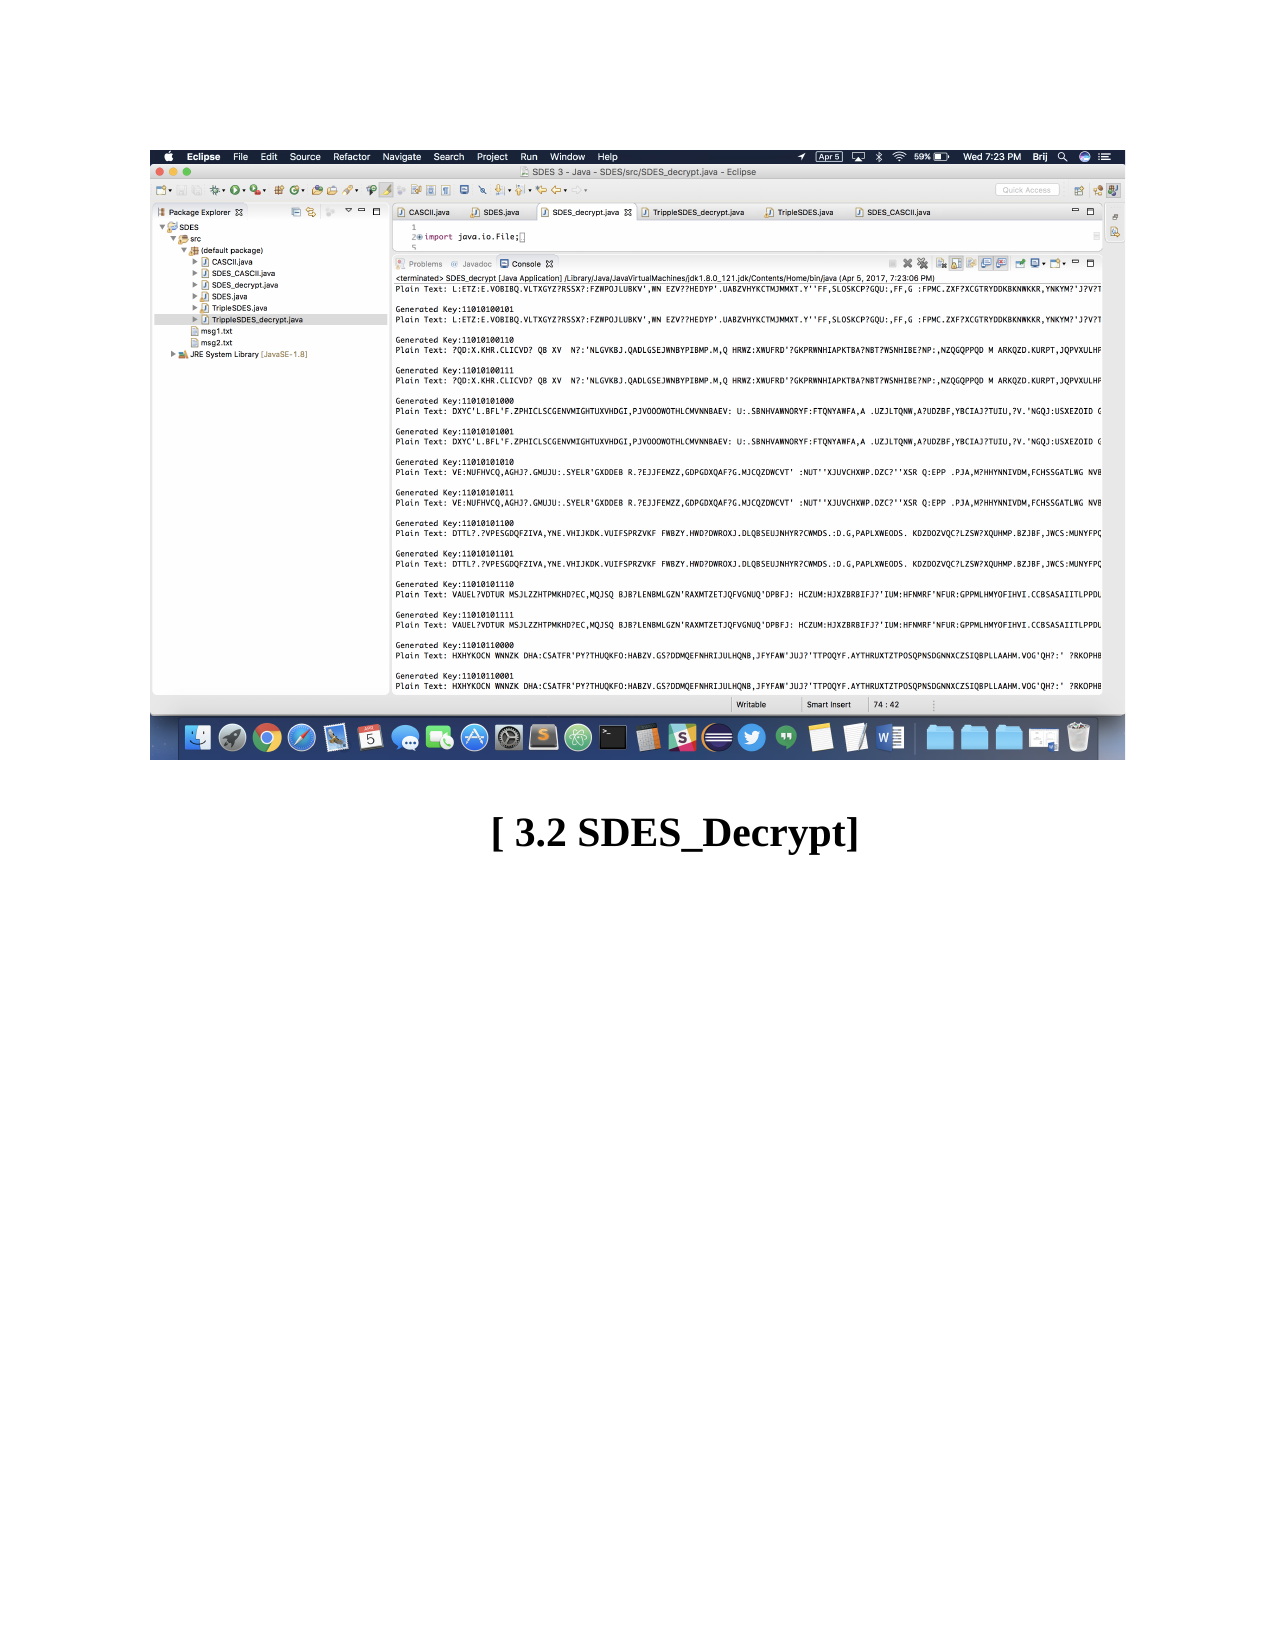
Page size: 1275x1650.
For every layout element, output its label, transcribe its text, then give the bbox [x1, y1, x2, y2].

picture [150, 150, 1125, 760]
text [ 3.2 SDES_Decrypt] [150, 807, 1125, 855]
